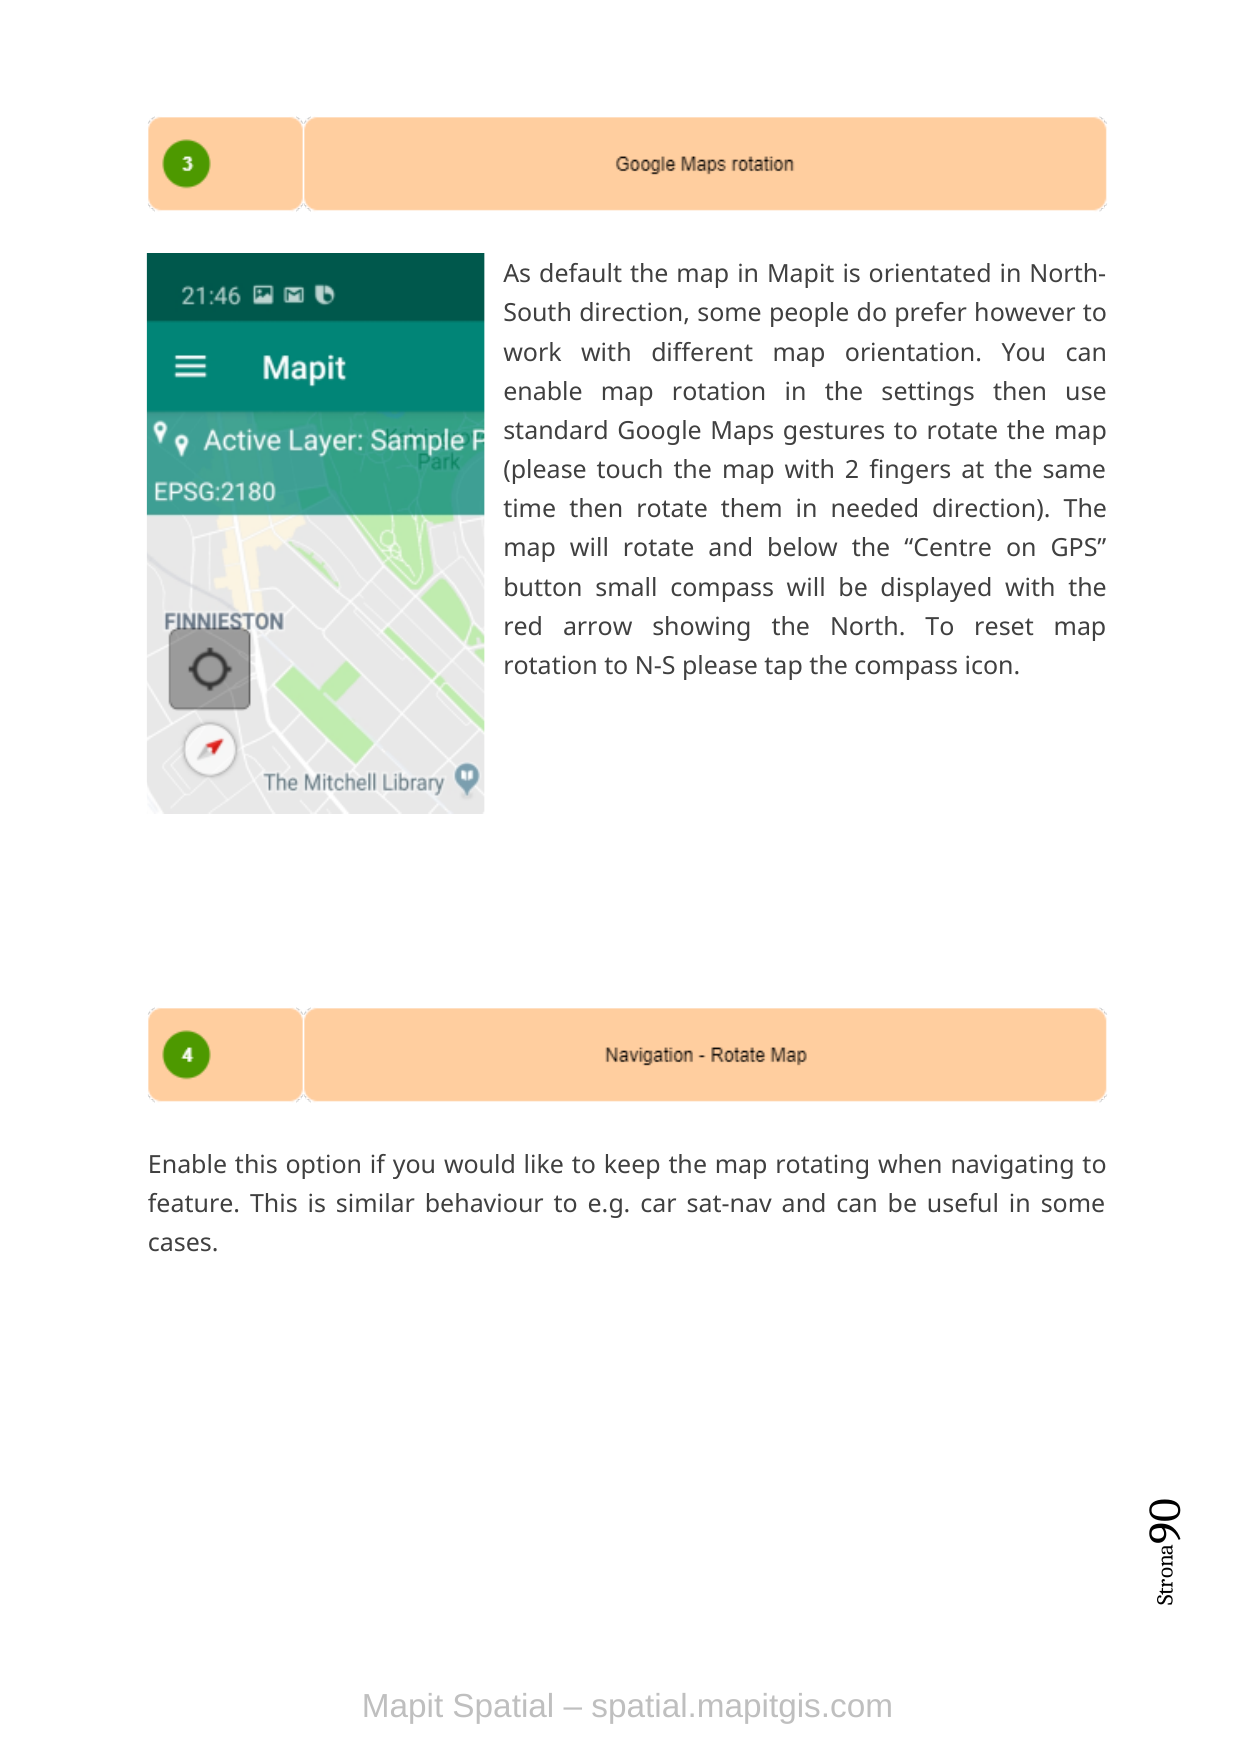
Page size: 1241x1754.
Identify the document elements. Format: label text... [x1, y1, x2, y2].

text Enable this option if you would like to keep the map rotating when navigating to feature. This is similar behaviour to e.g. car sat-nav and can be useful in some cases. [148, 1103, 1107, 1259]
picture [147, 116, 1108, 212]
text As default the map in Mapit is orientated in North-South direction, some people do prefer however to work with different map orientation. You can enable map rotation in the settings then use standard Google Maps gestures to rotate the map (please touch the map with 2 fingers at the same time then rotate them in needed direction). The map will rotate and below the “Centre on GPS” button small compass will be displayed with the red arrow showing the North. To reset map rotation to N-S please tap the compass icon. [148, 212, 1107, 682]
picture [146, 253, 485, 814]
picture [147, 1007, 1108, 1103]
